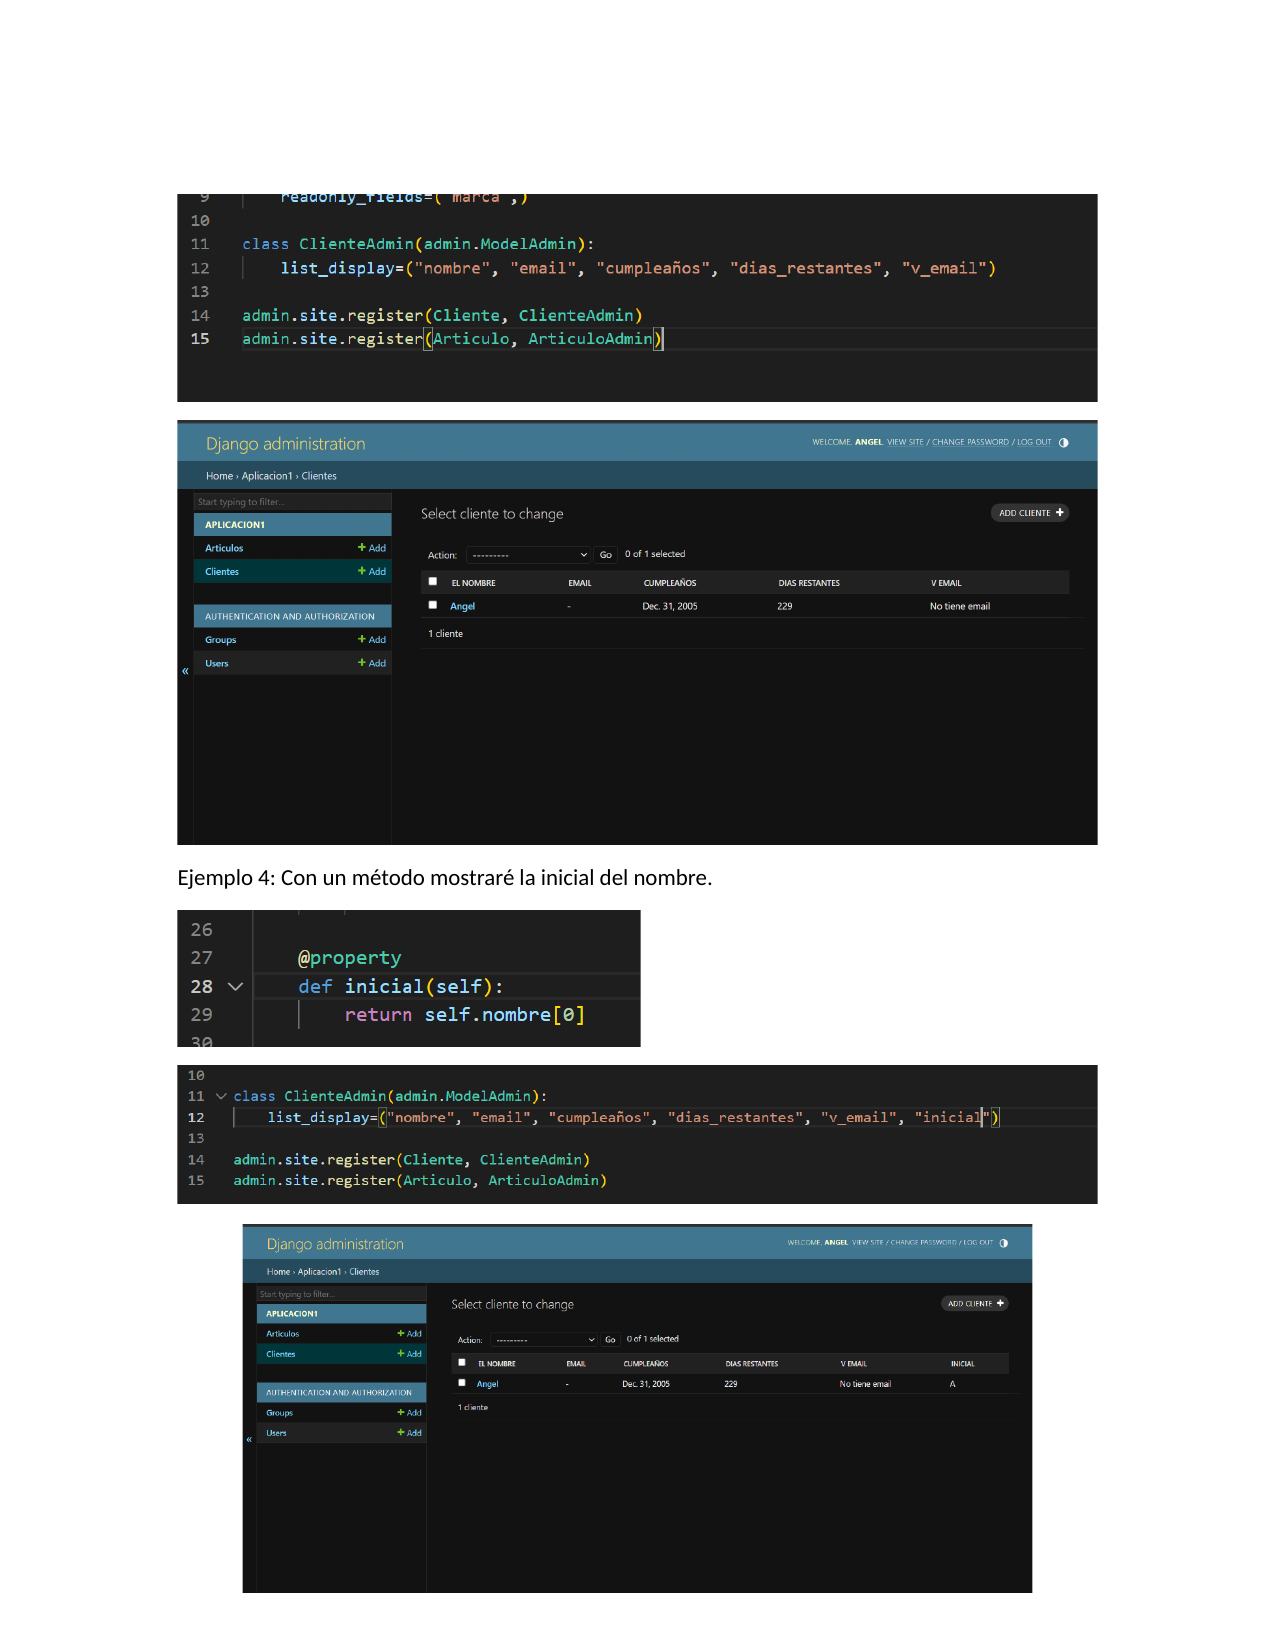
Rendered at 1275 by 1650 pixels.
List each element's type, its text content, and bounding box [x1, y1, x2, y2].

picture [177, 1065, 1098, 1204]
picture [242, 1224, 1033, 1593]
text Ejemplo 4: Con un método mostraré la inicial del nombre. [177, 863, 1098, 891]
picture [177, 910, 641, 1047]
picture [177, 420, 1098, 845]
picture [177, 194, 1098, 402]
